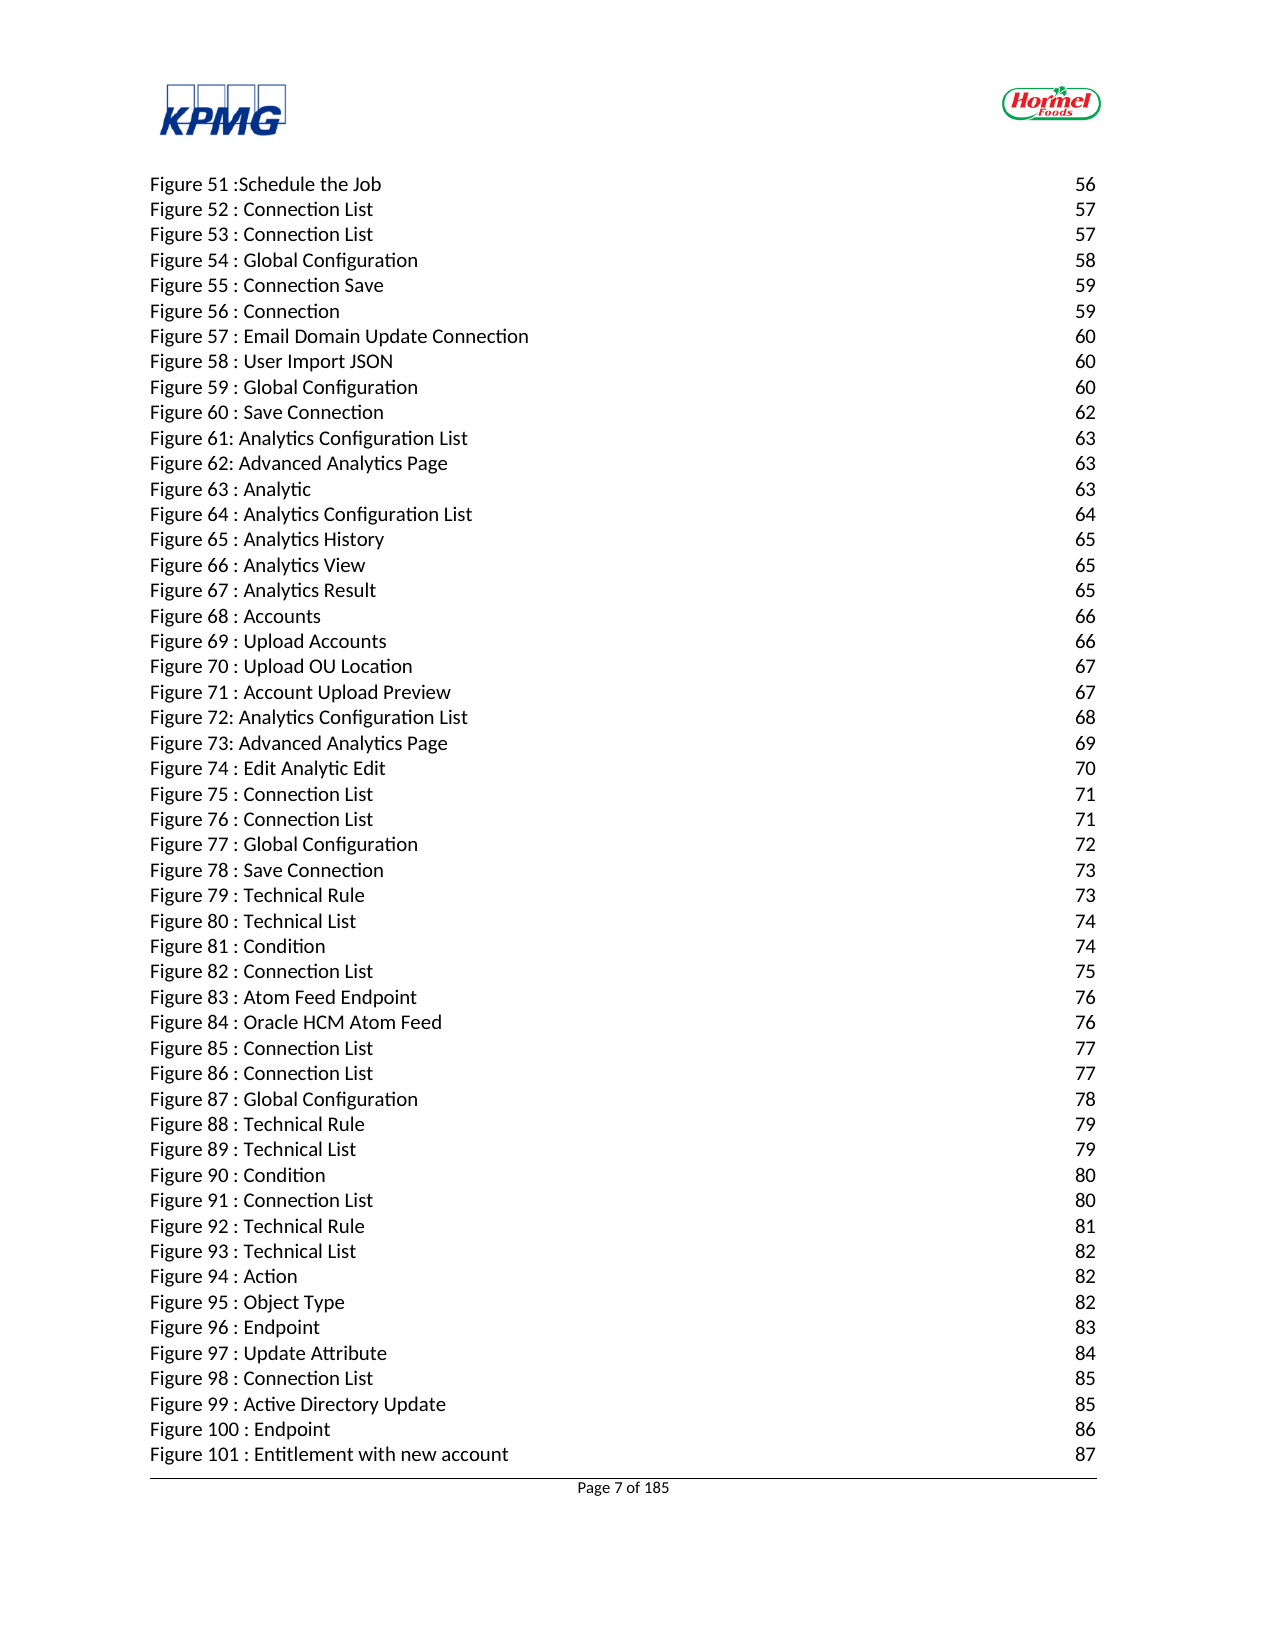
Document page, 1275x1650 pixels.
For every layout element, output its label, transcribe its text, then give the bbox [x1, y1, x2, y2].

picture [150, 75, 302, 146]
text Figure 54 : Global Configuration 58 [150, 247, 1097, 272]
text Figure 52 : Connection List 57 [150, 196, 1097, 222]
text Figure 63 : Analytic 63 [150, 476, 1097, 501]
text Figure 92 : Technical Rule 81 [150, 1213, 1097, 1238]
text Figure 53 : Connection List 57 [150, 222, 1097, 247]
text Figure 66 : Analytics View 65 [150, 552, 1097, 577]
text Figure 80 : Technical List 74 [150, 908, 1097, 933]
text Figure 100 : Endpoint 86 [150, 1416, 1097, 1442]
text Figure 83 : Atom Feed Endpoint 76 [150, 984, 1097, 1009]
text Figure 93 : Technical List 82 [150, 1238, 1097, 1264]
text Figure 98 : Connection List 85 [150, 1365, 1097, 1391]
text Figure 90 : Condition 80 [150, 1162, 1097, 1187]
text Figure 51 :Schedule the Job 56 [150, 171, 1097, 196]
text Figure 55 : Connection Save 59 [150, 272, 1097, 298]
text Figure 99 : Active Directory Update 85 [150, 1391, 1097, 1416]
text Figure 77 : Global Configuration 72 [150, 832, 1097, 857]
text Figure 70 : Upload OU Location 67 [150, 654, 1097, 679]
text Figure 96 : Endpoint 83 [150, 1314, 1097, 1340]
text Figure 101 : Entitlement with new account 87 [150, 1442, 1097, 1467]
text Figure 84 : Oracle HCM Atom Feed 76 [150, 1009, 1097, 1035]
text Figure 88 : Technical Rule 79 [150, 1111, 1097, 1137]
text Figure 87 : Global Configuration 78 [150, 1086, 1097, 1111]
text Figure 76 : Connection List 71 [150, 806, 1097, 832]
text Figure 89 : Technical List 79 [150, 1137, 1097, 1162]
text Figure 60 : Save Connection 62 [150, 399, 1097, 425]
text Figure 82 : Connection List 75 [150, 959, 1097, 984]
text Figure 91 : Connection List 80 [150, 1187, 1097, 1213]
text Figure 97 : Update Attribute 84 [150, 1340, 1097, 1365]
text Figure 67 : Analytics Result 65 [150, 577, 1097, 603]
text Figure 57 : Email Domain Update Connection 60 [150, 323, 1097, 349]
text Figure 58 : User Import JSON 60 [150, 349, 1097, 374]
text Figure 56 : Connection 59 [150, 298, 1097, 323]
text Figure 78 : Save Connection 73 [150, 857, 1097, 882]
text Figure 62: Advanced Analytics Page 63 [150, 450, 1097, 476]
text Figure 61: Analytics Configuration List 63 [150, 425, 1097, 450]
text Figure 64 : Analytics Configuration List 64 [150, 501, 1097, 527]
text Figure 65 : Analytics History 65 [150, 527, 1097, 552]
text Figure 69 : Upload Accounts 66 [150, 628, 1097, 654]
text Figure 81 : Condition 74 [150, 933, 1097, 959]
text Figure 73: Advanced Analytics Page 69 [150, 730, 1097, 755]
text Figure 79 : Technical Rule 73 [150, 882, 1097, 908]
text Figure 75 : Connection List 71 [150, 781, 1097, 806]
text Figure 68 : Accounts 66 [150, 603, 1097, 628]
text Figure 85 : Connection List 77 [150, 1035, 1097, 1060]
text Figure 59 : Global Configuration 60 [150, 374, 1097, 399]
text Figure 71 : Account Upload Preview 67 [150, 679, 1097, 704]
text Figure 72: Analytics Configuration List 68 [150, 704, 1097, 730]
text Figure 74 : Edit Analytic Edit 70 [150, 755, 1097, 781]
text Figure 95 : Object Type 82 [150, 1289, 1097, 1314]
text Figure 94 : Action 82 [150, 1264, 1097, 1289]
text Figure 86 : Connection List 77 [150, 1060, 1097, 1086]
picture [988, 77, 1114, 140]
